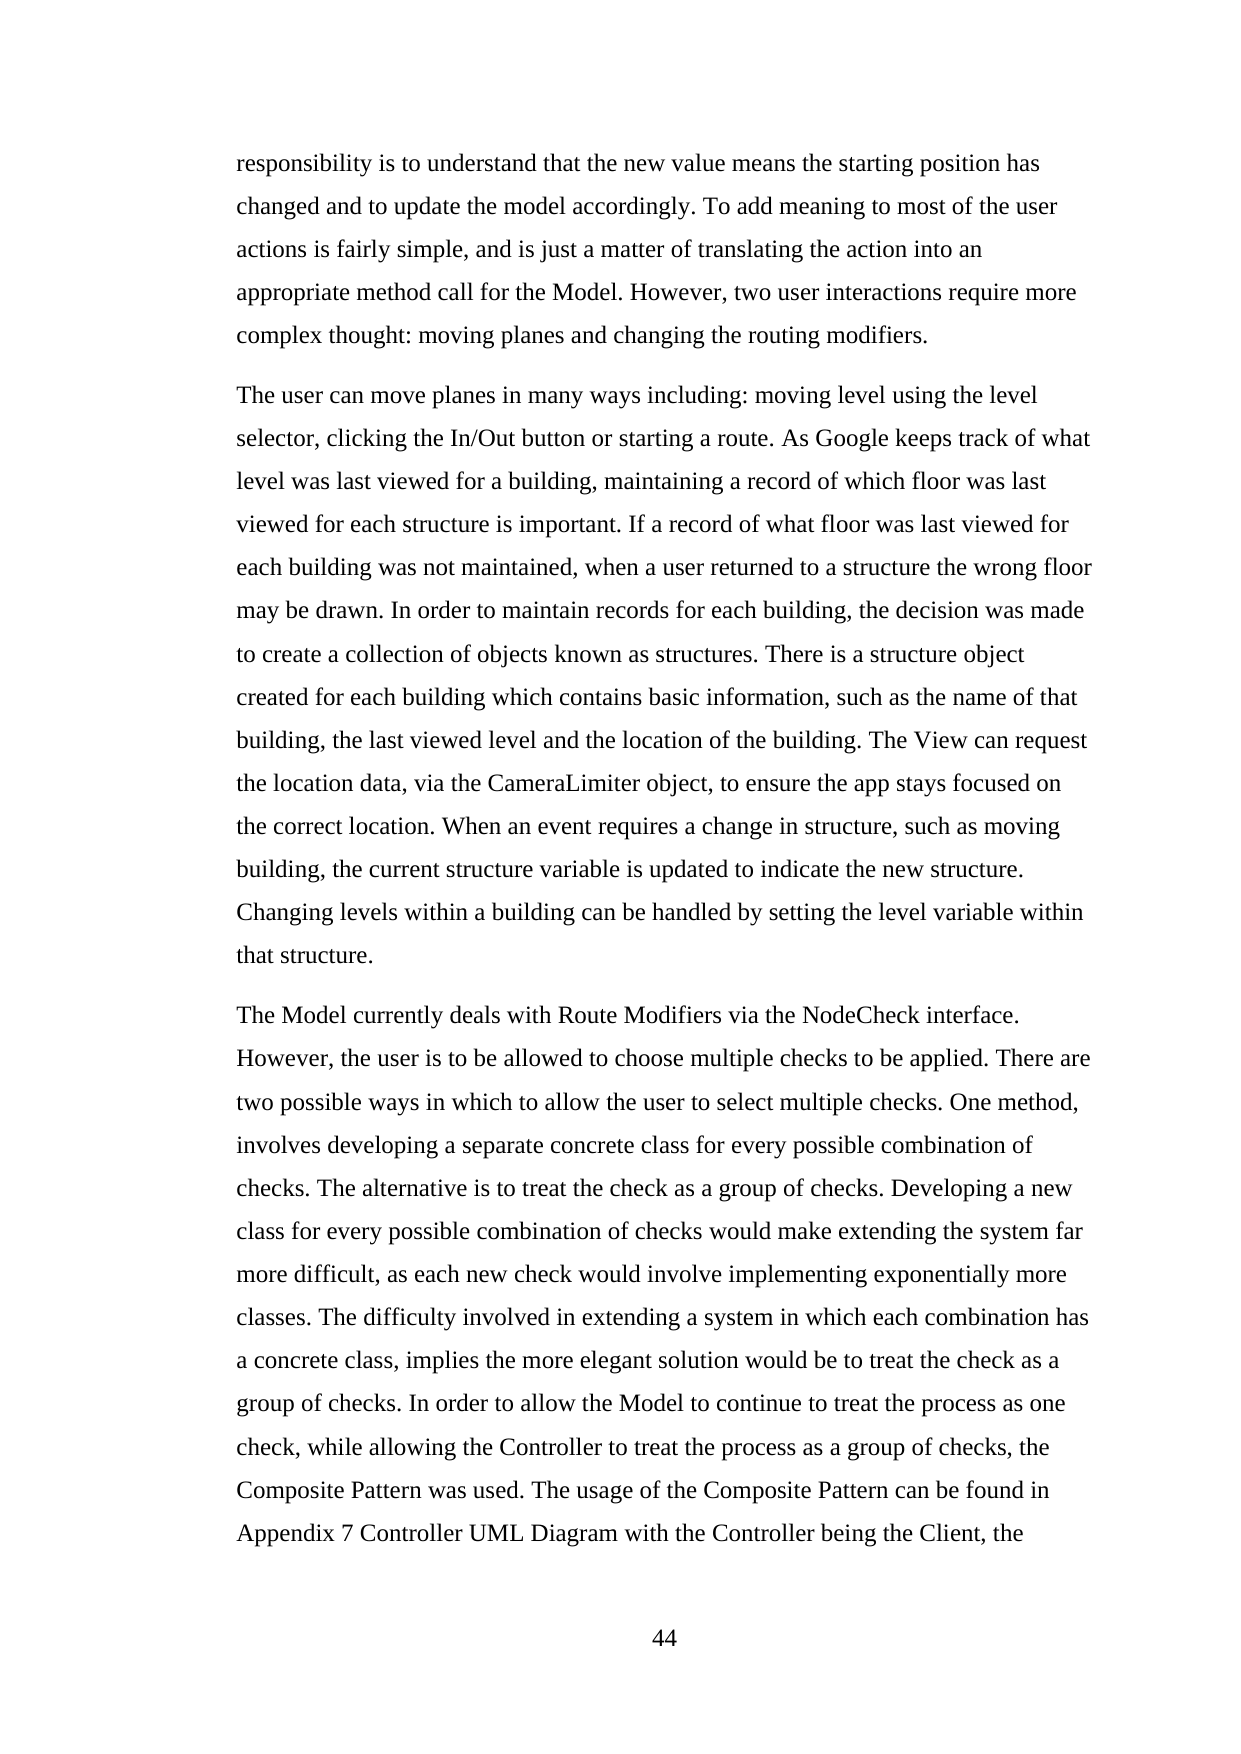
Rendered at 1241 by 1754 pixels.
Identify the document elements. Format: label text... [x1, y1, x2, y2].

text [236, 1000, 1092, 1547]
text The user can move planes in many ways including: moving level using the level selector, clicking the In/Out button or starting a route. As Google keeps track of what level was last viewed for a building, maintaining a record of which floor was last viewed for each structure is important. If a record of what floor was last viewed for each building was not maintained, when a user returned to a structure the wrong floor may be drawn. In order to maintain records for each building, the decision was made to create a collection of objects known as structures. There is a structure object created for each building which contains basic information, such as the name of that building, the last viewed level and the location of the building. The View can request the location data, via the CameraLimiter object, to ensure the app stays focused on the correct location. When an event requires a change in structure, such as moving building, the current structure variable is updated to indicate the new structure. Changing levels within a building can be handled by setting the level variable within that structure. [236, 380, 1092, 969]
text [236, 148, 1092, 349]
